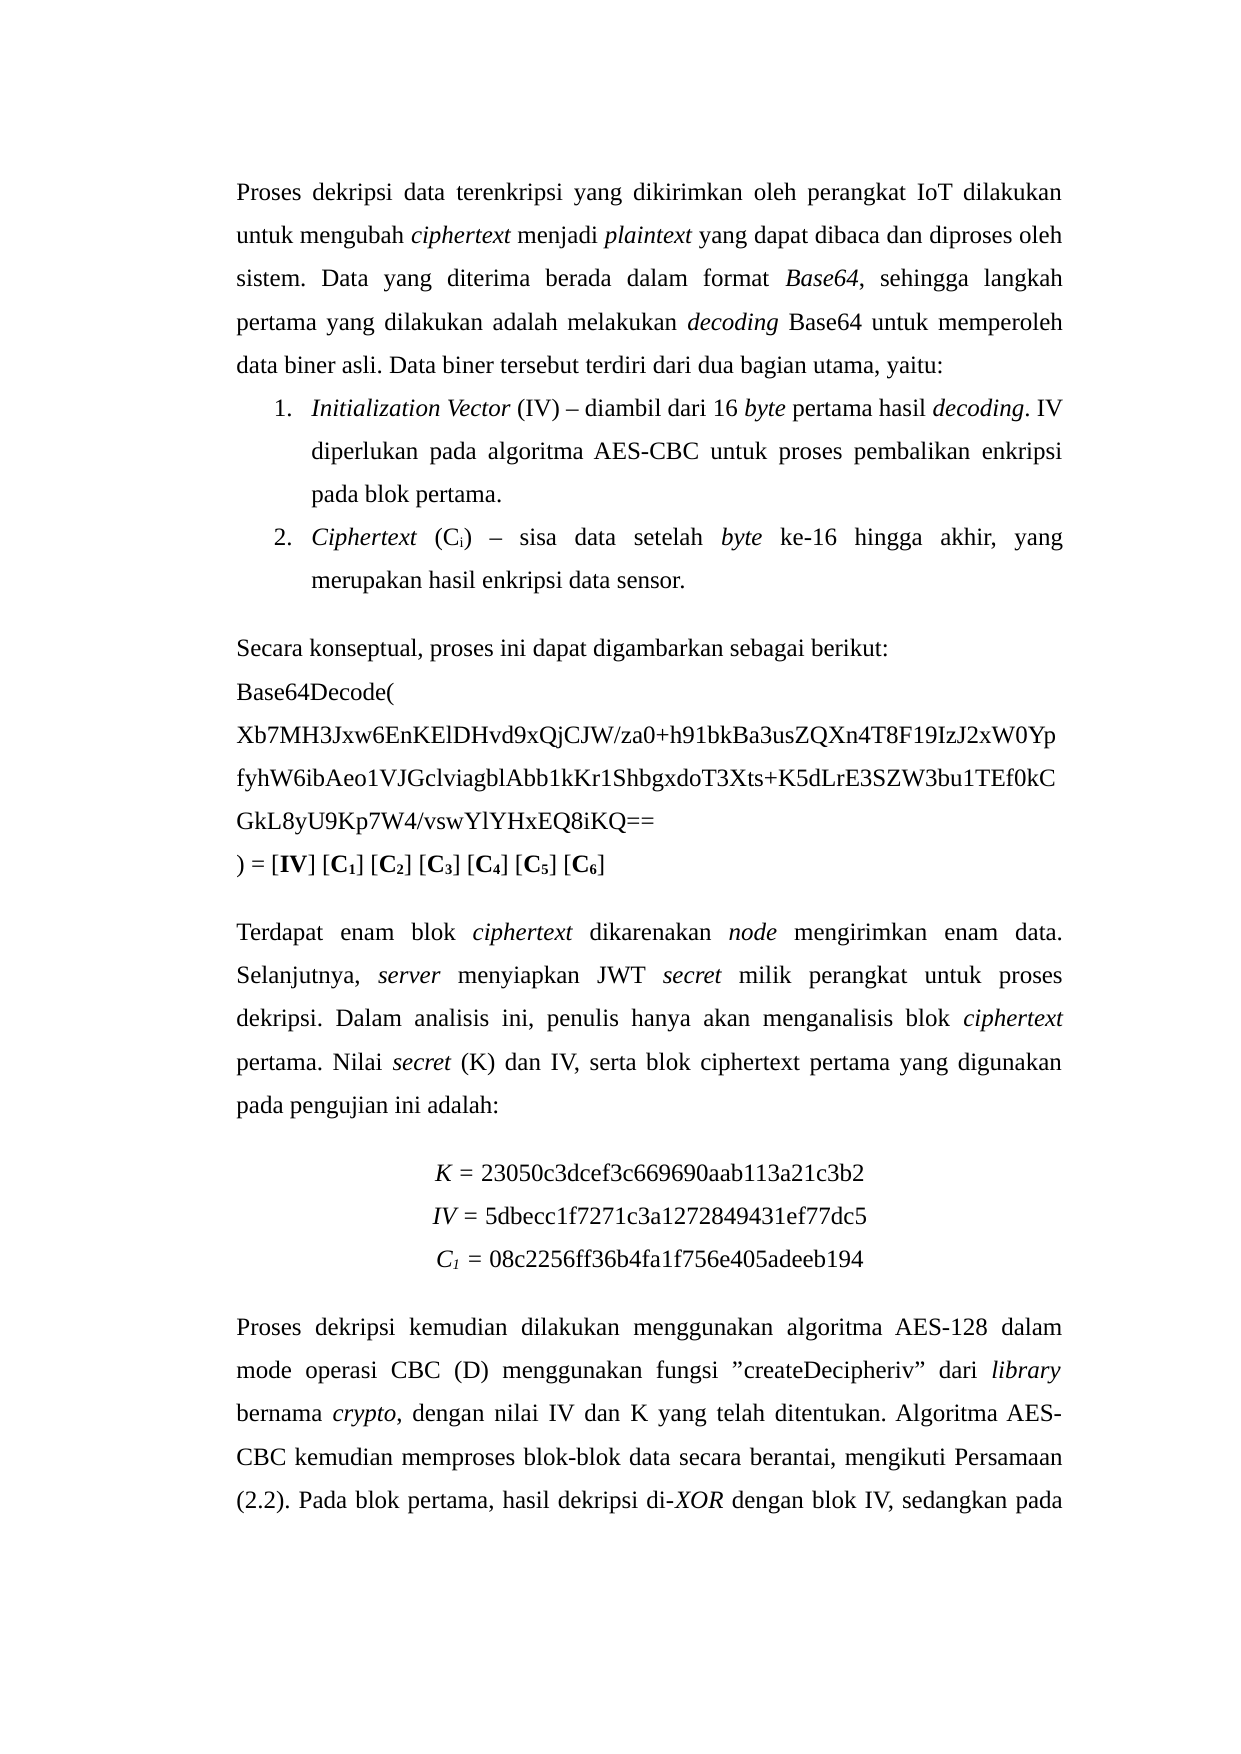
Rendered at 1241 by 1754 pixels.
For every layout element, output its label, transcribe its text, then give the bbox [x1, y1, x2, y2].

list Ciphertext (Ci) – sisa data setelah byte ke-16 hingga akhir, yang merupakan hasil enkripsi data sensor. [274, 522, 1063, 594]
text Terdapat enam blok ciphertext dikarenakan node mengirimkan enam data. Selanjutnya, server menyiapkan JWT secret milik perangkat untuk proses dekripsi. Dalam analisis ini, penulis hanya akan menganalisis blok ciphertext pertama. Nilai secret (K) dan IV, serta blok ciphertext pertama yang digunakan pada pengujian ini adalah: [236, 917, 1063, 1118]
text Secara konseptual, proses ini dapat digambarkan sebagai berikut: [236, 633, 1063, 662]
text K = 23050c3dcef3c669690aab113a21c3b2 [236, 1158, 1063, 1187]
list Initialization Vector (IV) – diambil dari 16 byte pertama hasil decoding. IV diperlukan pada algoritma AES-CBC untuk proses pembalikan enkripsi pada blok pertama. [274, 393, 1063, 508]
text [236, 1312, 1063, 1513]
text Base64Decode( Xb7MH3Jxw6EnKElDHvd9xQjCJW/za0+h91bkBa3usZQXn4T8F19IzJ2xW0YpfyhW6ibAeo1VJGclviagblAbb1kKr1ShbgxdoT3Xts+K5dLrE3SZW3bu1TEf0kCGkL8yU9Kp7W4/vswYlYHxEQ8iKQ== ) = [IV] [C1] [C2] [C3] [C4] [C5] [C6] [236, 677, 1063, 878]
text Proses dekripsi data terenkripsi yang dikirimkan oleh perangkat IoT dilakukan untuk mengubah ciphertext menjadi plaintext yang dapat dibaca dan diproses oleh sistem. Data yang diterima berada dalam format Base64, sehingga langkah pertama yang dilakukan adalah melakukan decoding Base64 untuk memperoleh data biner asli. Data biner tersebut terdiri dari dua bagian utama, yaitu: [236, 177, 1063, 378]
text C1 = 08c2256ff36b4fa1f756e405adeeb194 [236, 1244, 1063, 1273]
text IV = 5dbecc1f7271c3a1272849431ef77dc5 [236, 1201, 1063, 1230]
